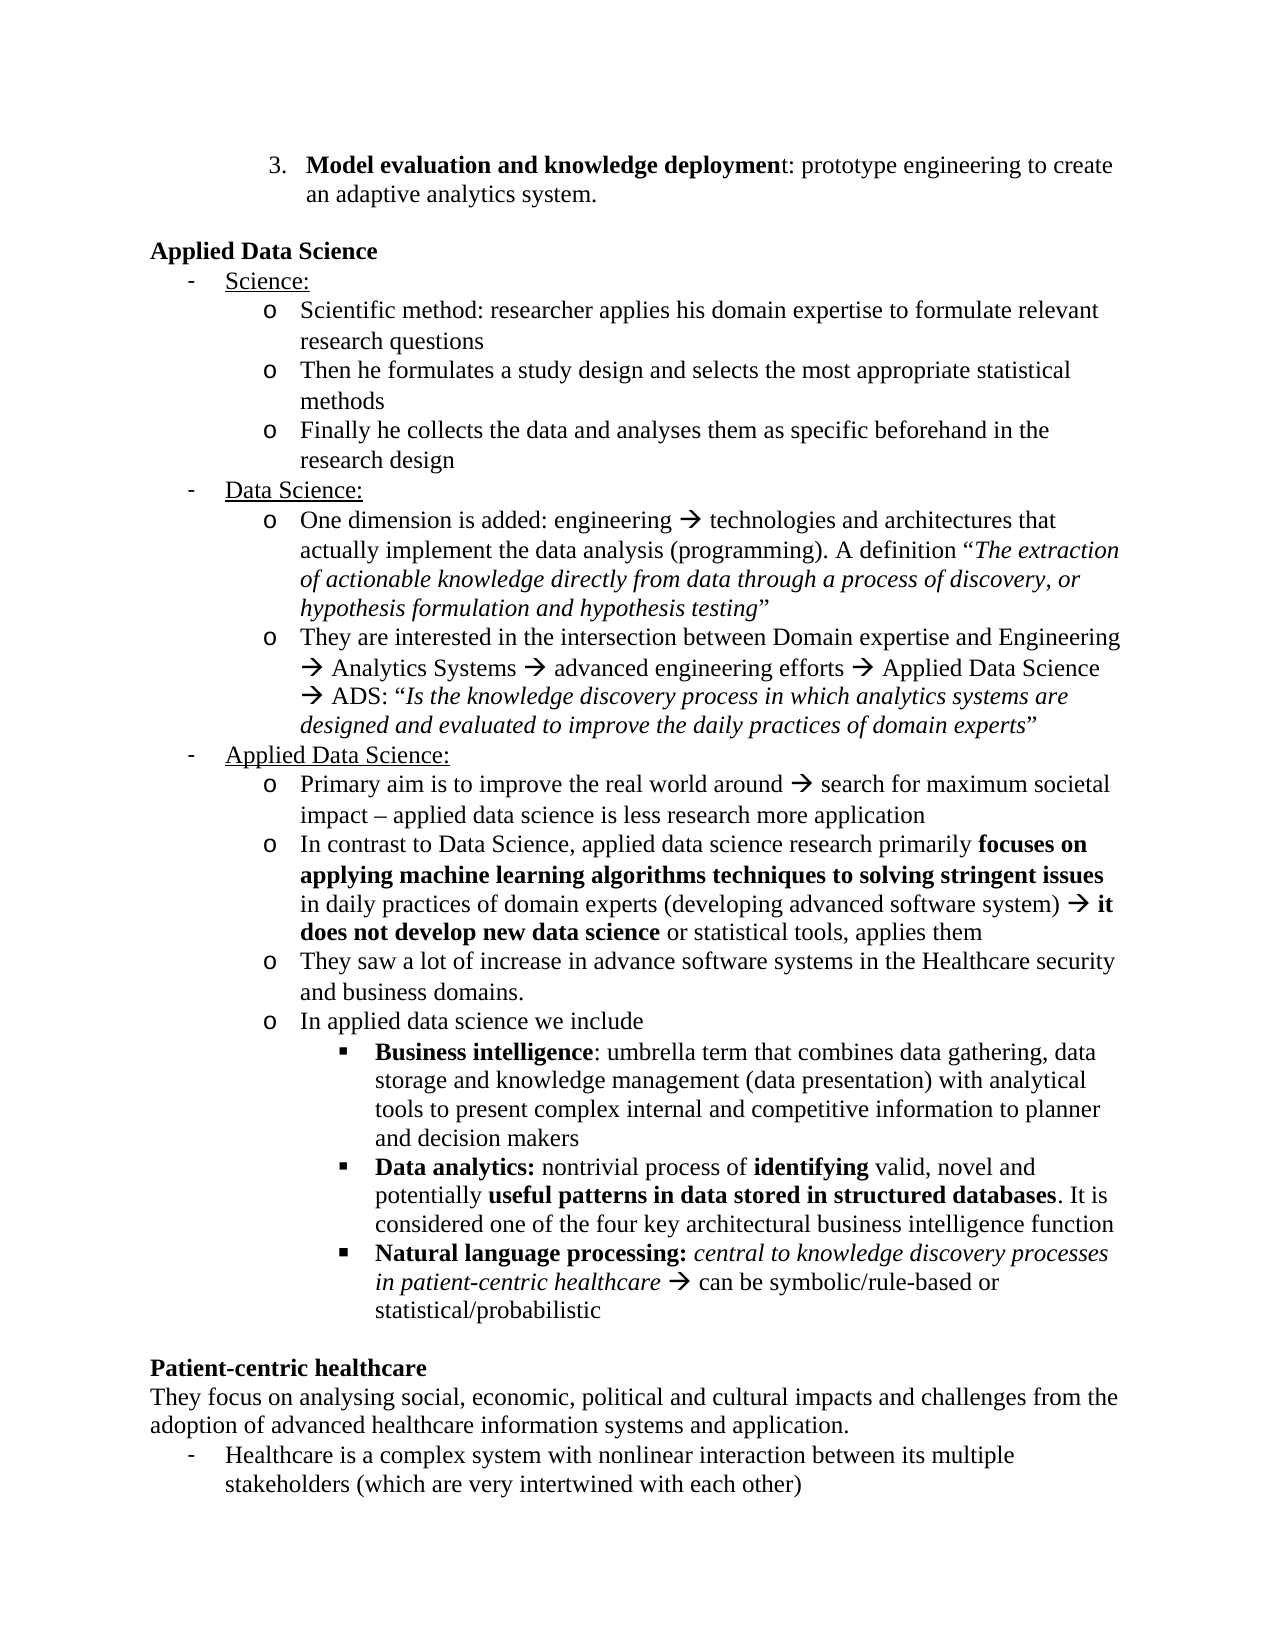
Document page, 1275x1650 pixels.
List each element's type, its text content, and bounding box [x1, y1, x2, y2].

list One dimension is added: engineering technologies and architectures that actually implement the data analysis (programming). A definition “The extraction of actionable knowledge directly from data through a process of discovery, or hypothesis formulation and hypothesis testing” [262, 505, 1125, 622]
text Patient-centric healthcare [150, 1353, 1125, 1382]
list Applied Data Science: [187, 739, 1125, 769]
list They saw a lot of increase in advance software systems in the Healthcare security and business domains. [262, 946, 1125, 1006]
list Finally he collects the data and analyses them as specific beforehand in the research design [262, 415, 1125, 474]
list Primary aim is to improve the real world around search for maximum societal impact – applied data science is less research more application [262, 769, 1125, 829]
list Data analytics: nontrivial process of identifying valid, novel and potentially useful patterns in data stored in structured databases. It is considered one of the four key architectural business intelligence function [337, 1152, 1125, 1238]
list In contrast to Data Science, applied data science research primarily focuses on applying machine learning algorithms techniques to solving stringent issues in daily practices of domain experts (developing advanced software system) it does not develop new data science or statistical tools, applies them [262, 829, 1125, 946]
list Scientific method: researcher applies his domain expertise to formulate relevant research questions [262, 296, 1125, 355]
list Data Science: [187, 474, 1125, 505]
list Healthcare is a complex system with nonlinear interaction between its multiple stakeholders (which are very intertwined with each other) [187, 1439, 1125, 1498]
list Then he formulates a study design and selects the most appropriate statistical methods [262, 355, 1125, 415]
text They focus on analysing social, economic, political and cultural impacts and challenges from the adoption of advanced healthcare information systems and application. [150, 1382, 1125, 1439]
list Business intelligence: umbrella term that combines data gathering, data storage and knowledge management (data presentation) with analytical tools to present complex internal and competitive information to planner and decision makers [337, 1037, 1125, 1152]
list Model evaluation and knowledge deployment: prototype engineering to create an adaptive analytics system. [268, 150, 1125, 207]
list Natural language processing: central to knowledge discovery processes in patient-centric healthcare can be symbolic/rule-based or statistical/probabilistic [337, 1238, 1125, 1324]
text Applied Data Science [150, 236, 1125, 265]
list They are interested in the intersection between Domain expertise and Engineering Analytics Systems advanced engineering efforts Applied Data Science ADS: “Is the knowledge discovery process in which analytics systems are designed and evaluated to improve the daily practices of domain experts” [262, 622, 1125, 739]
list In applied data science we include [262, 1006, 1125, 1037]
list Science: [187, 265, 1125, 296]
